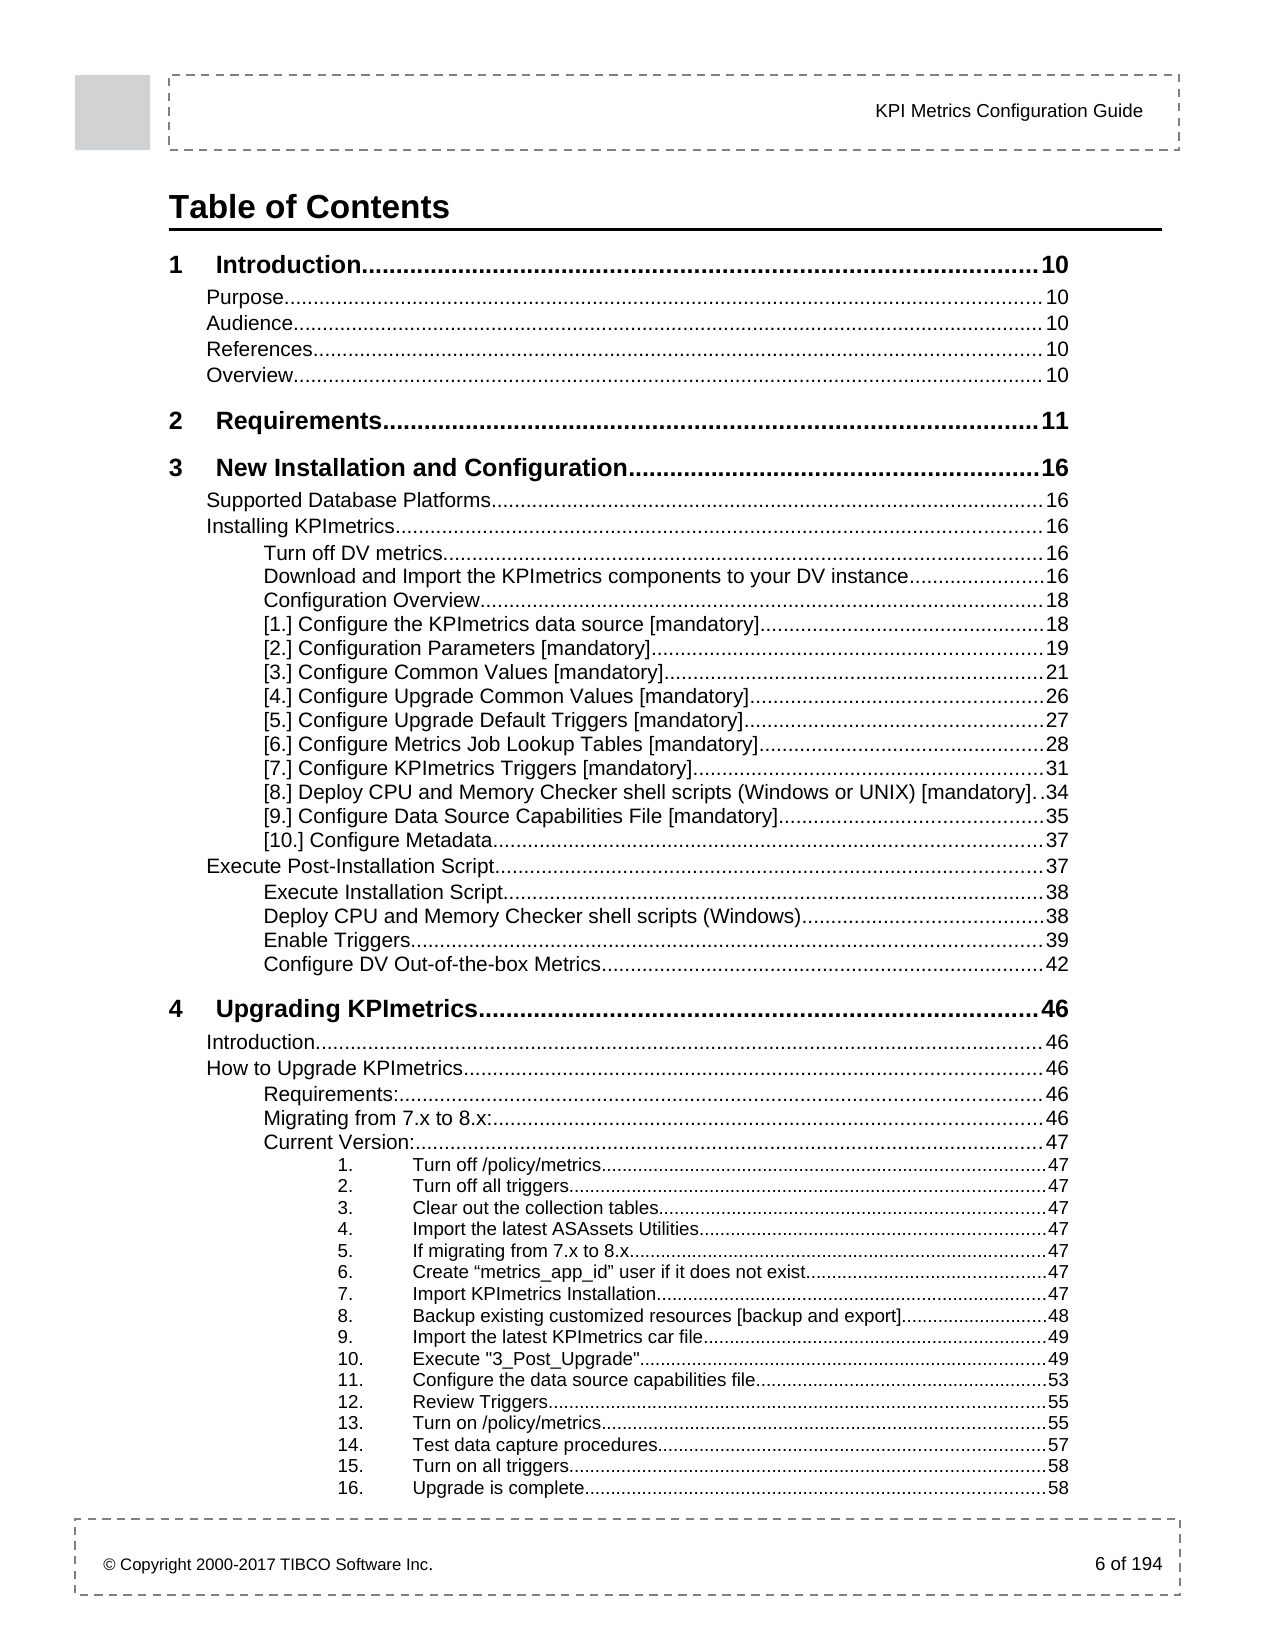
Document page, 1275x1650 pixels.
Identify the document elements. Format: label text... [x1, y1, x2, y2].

text 9. Import the latest KPImetrics car file 49 [337, 1326, 1162, 1347]
text Migrating from 7.x to 8.x: 46 [263, 1106, 1162, 1129]
text 1 Introduction 10 [169, 250, 1162, 279]
text 5. If migrating from 7.x to 8.x 47 [337, 1240, 1162, 1261]
text How to Upgrade KPImetrics 46 [206, 1056, 1162, 1079]
text 11. Configure the data source capabilities file 53 [337, 1369, 1162, 1391]
text 8. Backup existing customized resources [backup and export] 48 [337, 1304, 1162, 1326]
text 3. Clear out the collection tables 47 [337, 1197, 1162, 1218]
text Table of Contents [169, 187, 1162, 228]
text [5.] Configure Upgrade Default Triggers [mandatory] 27 [263, 708, 1162, 732]
text Download and Import the KPImetrics components to your DV instance 16 [263, 564, 1162, 588]
text [9.] Configure Data Source Capabilities File [mandatory] 35 [263, 804, 1162, 828]
text Installing KPImetrics 16 [206, 514, 1162, 538]
text Audience 10 [206, 311, 1162, 335]
text 12. Review Triggers 55 [337, 1391, 1162, 1412]
text [3.] Configure Common Values [mandatory] 21 [263, 660, 1162, 684]
text Enable Triggers 39 [263, 928, 1162, 952]
text [8.] Deploy CPU and Memory Checker shell scripts (Windows or UNIX) [mandatory] 34 [263, 780, 1162, 804]
text 4. Import the latest ASAssets Utilities 47 [337, 1218, 1162, 1240]
text 13. Turn on /policy/metrics 55 [337, 1412, 1162, 1434]
text 2 Requirements 11 [169, 406, 1162, 434]
text 3 New Installation and Configuration 16 [169, 453, 1162, 482]
text Configure DV Out-of-the-box Metrics 42 [263, 952, 1162, 976]
text Supported Database Platforms 16 [206, 488, 1162, 512]
text Configuration Overview 18 [263, 588, 1162, 612]
text 15. Turn on all triggers 58 [337, 1455, 1162, 1477]
text Overview 10 [206, 363, 1162, 387]
text 14. Test data capture procedures 57 [337, 1434, 1162, 1455]
text [6.] Configure Metrics Job Lookup Tables [mandatory] 28 [263, 732, 1162, 756]
text Turn off DV metrics 16 [263, 540, 1162, 564]
text Deploy CPU and Memory Checker shell scripts (Windows) 38 [263, 904, 1162, 928]
text Execute Installation Script 38 [263, 880, 1162, 904]
text [1.] Configure the KPImetrics data source [mandatory] 18 [263, 612, 1162, 636]
text 7. Import KPImetrics Installation 47 [337, 1283, 1162, 1304]
text [7.] Configure KPImetrics Triggers [mandatory] 31 [263, 756, 1162, 780]
text Current Version: 47 [263, 1129, 1162, 1153]
text Introduction 46 [206, 1029, 1162, 1053]
text [10.] Configure Metadata 37 [263, 828, 1162, 852]
text Purpose 10 [206, 285, 1162, 309]
text 16. Upgrade is complete 58 [337, 1477, 1162, 1498]
text 2. Turn off all triggers 47 [337, 1175, 1162, 1197]
text 10. Execute "3_Post_Upgrade" 49 [337, 1347, 1162, 1369]
text 1. Turn off /policy/metrics 47 [337, 1153, 1162, 1175]
text 4 Upgrading KPImetrics 46 [169, 994, 1162, 1023]
text References 10 [206, 337, 1162, 361]
text Requirements: 46 [263, 1082, 1162, 1106]
text [2.] Configuration Parameters [mandatory] 19 [263, 636, 1162, 660]
text [4.] Configure Upgrade Common Values [mandatory] 26 [263, 684, 1162, 708]
text 6. Create “metrics_app_id” user if it does not exist 47 [337, 1261, 1162, 1283]
text Execute Post-Installation Script 37 [206, 854, 1162, 878]
